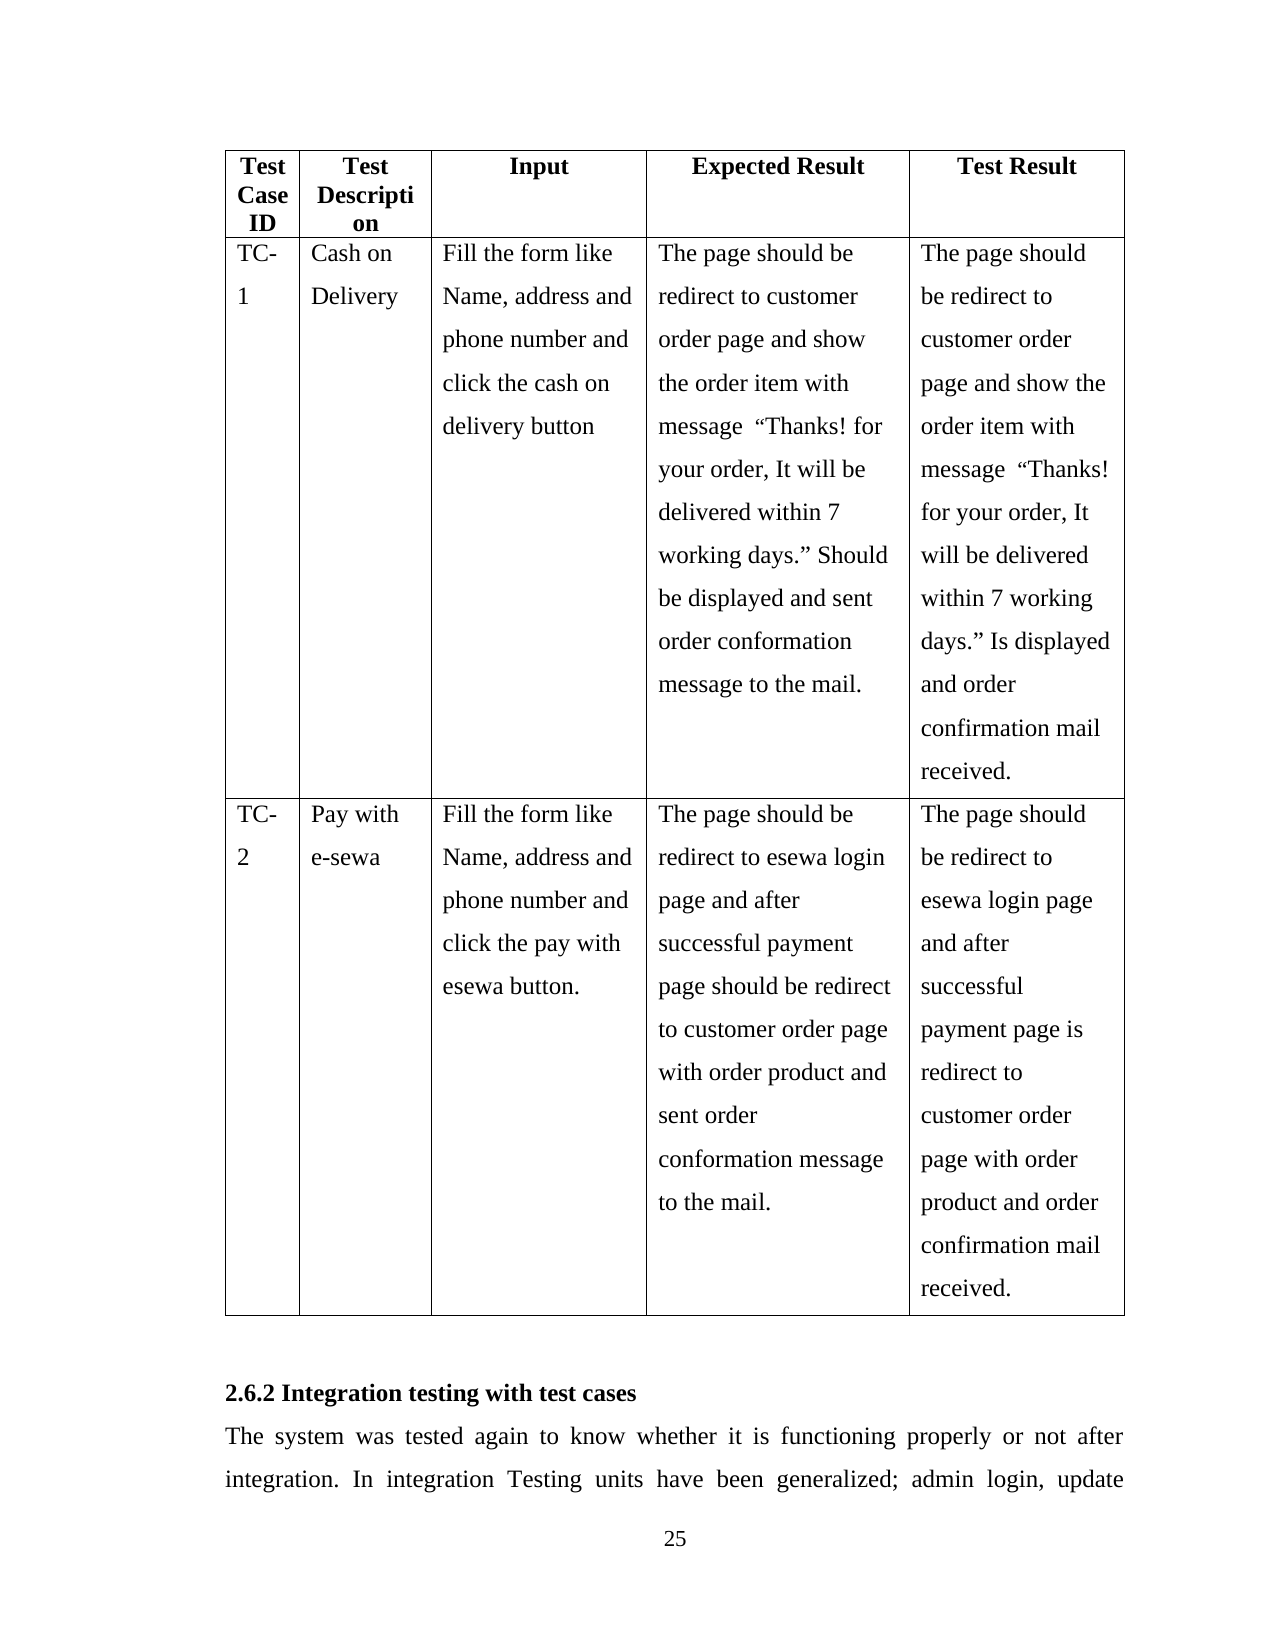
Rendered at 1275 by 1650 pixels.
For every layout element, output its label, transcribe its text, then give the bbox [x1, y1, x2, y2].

table_cell Cash on Delivery [300, 238, 431, 798]
table_cell The page should be redirect to esewa login page and after successful payment page should be redirect to customer order page with order product and sent order conformation message to the mail. [647, 799, 909, 1315]
table_header Test Result [910, 151, 1124, 237]
subtitle 2.6.2 Integration testing with test cases [225, 1378, 1125, 1406]
table_cell TC-1 [226, 238, 299, 798]
table_cell Pay with e-sewa [300, 799, 431, 1315]
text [225, 1421, 1125, 1493]
table_header Test Case ID [226, 151, 299, 237]
table_cell Fill the form like Name, address and phone number and click the cash on delivery button [432, 238, 646, 798]
table_cell TC-2 [226, 799, 299, 1315]
table_cell Fill the form like Name, address and phone number and click the pay with esewa button. [432, 799, 646, 1315]
table_header Expected Result [647, 151, 909, 237]
table_cell The page should be redirect to customer order page and show the order item with message “Thanks! for your order, It will be delivered within 7 working days.” Is displayed and order confirmation mail received. [910, 238, 1124, 798]
table_header Test Description [300, 151, 431, 237]
table_cell The page should be redirect to customer order page and show the order item with message “Thanks! for your order, It will be delivered within 7 working days.” Should be displayed and sent order conformation message to the mail. [647, 238, 909, 798]
table_cell The page should be redirect to esewa login page and after successful payment page is redirect to customer order page with order product and order confirmation mail received. [910, 799, 1124, 1315]
table_header Input [432, 151, 646, 237]
